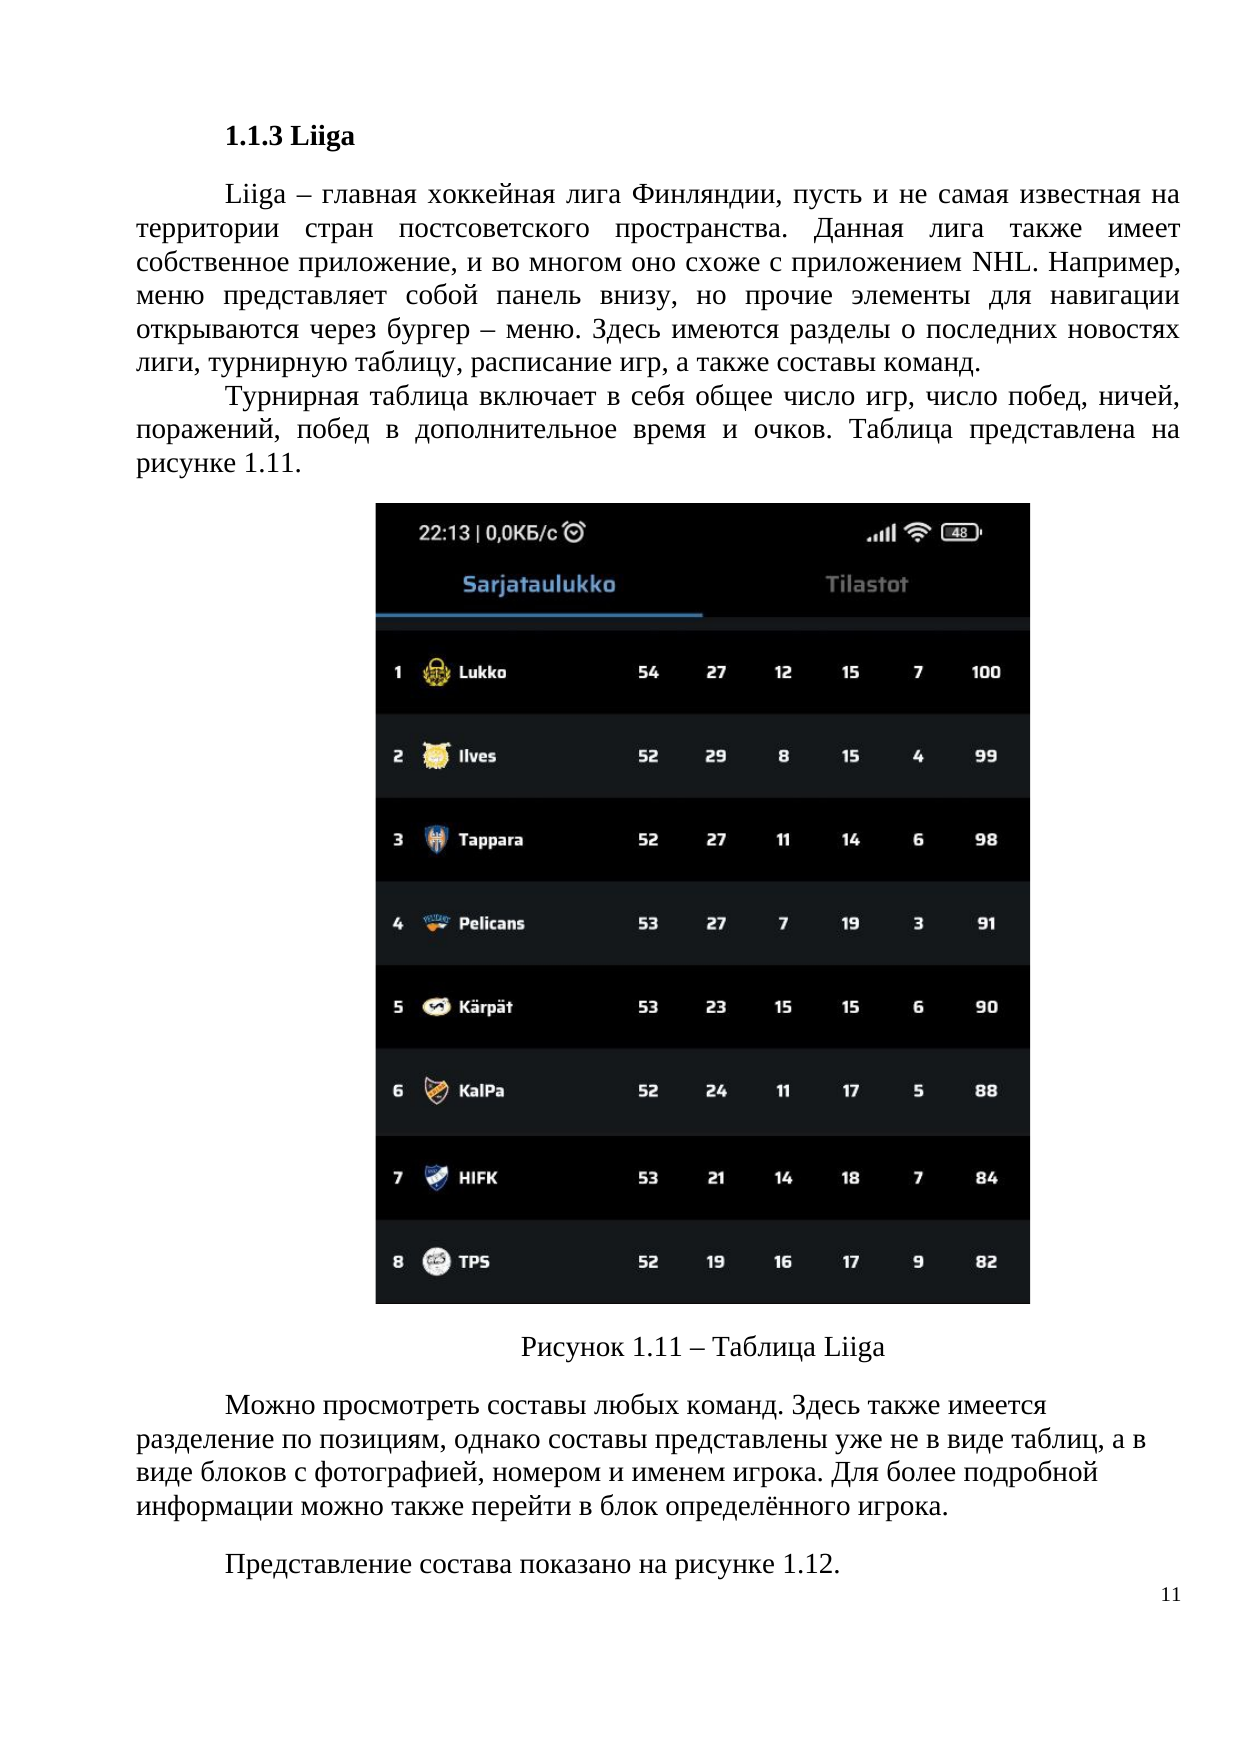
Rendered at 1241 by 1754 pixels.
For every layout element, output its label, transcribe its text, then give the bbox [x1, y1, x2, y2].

text Liiga – главная хоккейная лига Финляндии, пусть и не самая известная на территории стран постсоветского пространства. Данная лига также имеет собственное приложение, и во многом оно схоже с приложением NHL. Например, меню представляет собой панель внизу, но прочие элементы для навигации открываются через бургер – меню. Здесь имеются разделы о последних новостях лиги, турнирную таблицу, расписание игр, а также составы команд. [136, 177, 1181, 378]
text Можно просмотреть составы любых команд. Здесь также имеется разделение по позициям, однако составы представлены уже не в виде таблиц, а в виде блоков с фотографией, номером и именем игрока. Для более подробной информации можно также перейти в блок определённого игрока. [136, 1387, 1181, 1521]
picture [375, 503, 1031, 1304]
text Турнирная таблица включает в себя общее число игр, число побед, ничей, поражений, побед в дополнительное время и очков. Таблица представлена на рисунке 1.11. [136, 378, 1181, 478]
subtitle Liiga [136, 118, 1181, 152]
text Рисунок 1.11 – Таблица Liiga [136, 1329, 1181, 1362]
text Представление состава показано на рисунке 1.12. [136, 1546, 1181, 1580]
